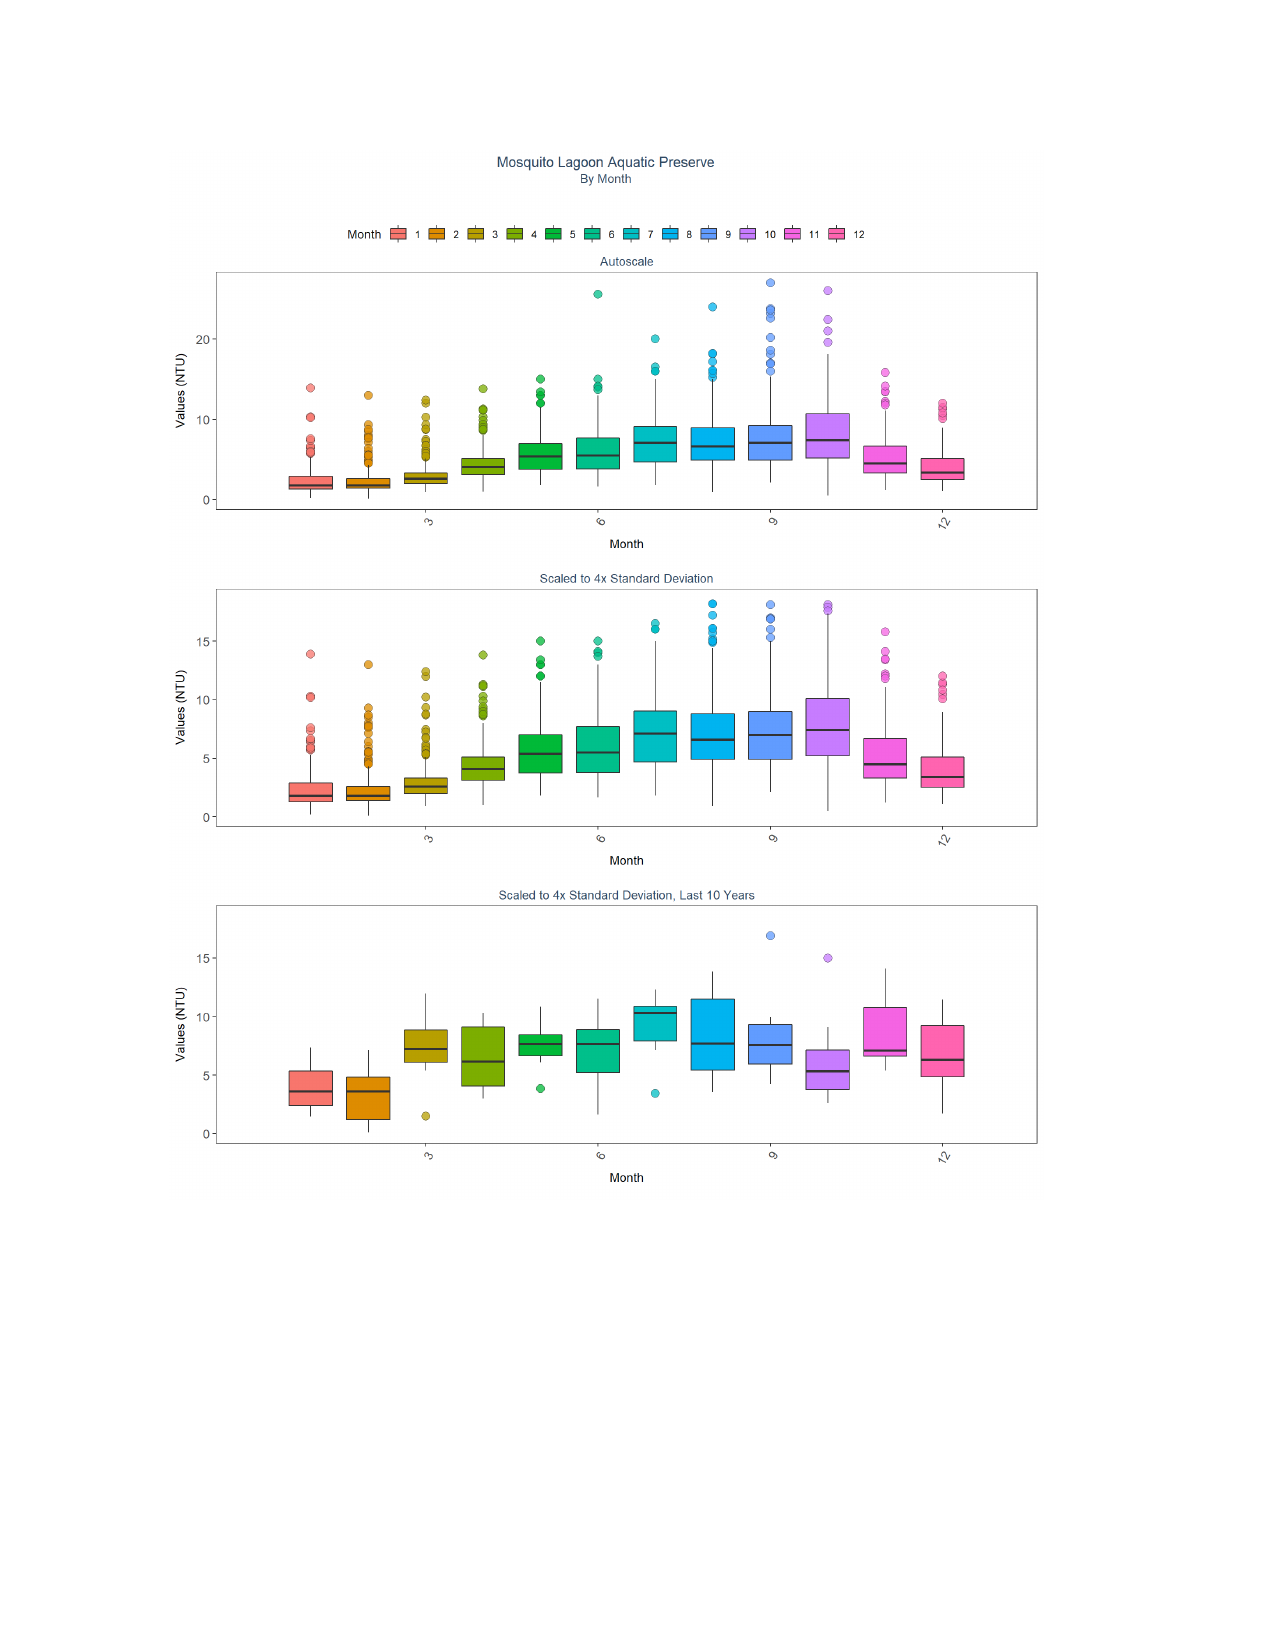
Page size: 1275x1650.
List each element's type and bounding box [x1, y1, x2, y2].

picture [168, 150, 1044, 1200]
